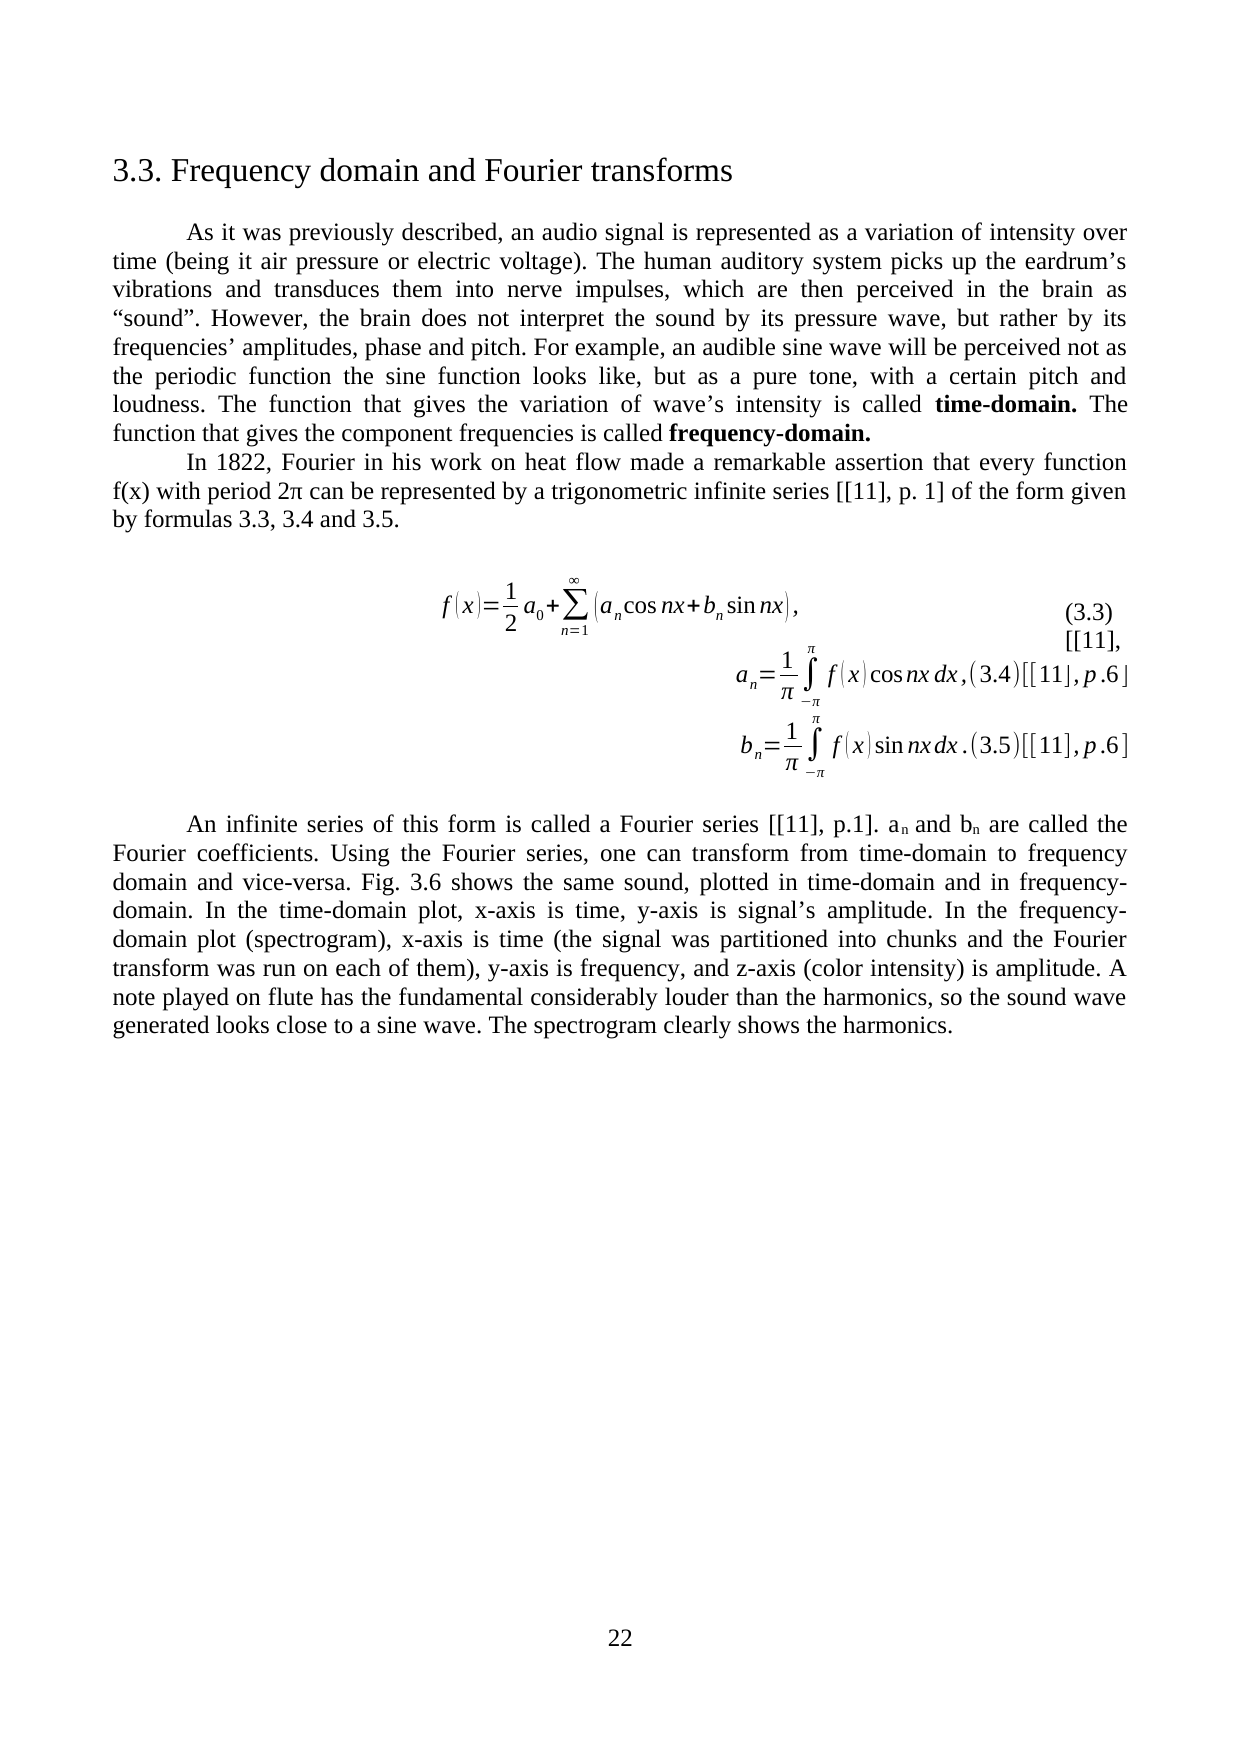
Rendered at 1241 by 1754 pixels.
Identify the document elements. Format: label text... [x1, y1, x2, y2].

text As it was previously described, an audio signal is represented as a variation of intensity over time (being it air pressure or electric voltage). The human auditory system picks up the eardrum’s vibrations and transduces them into nerve impulses, which are then perceived in the brain as “sound”. However, the brain does not interpret the sound by its pressure wave, but rather by its frequencies’ amplitudes, phase and pitch. For example, an audible sine wave will be perceived not as the periodic function the sine function looks like, but as a pure tone, with a certain pitch and loudness. The function that gives the variation of wave’s intensity is called time-domain. The function that gives the component frequencies is called frequency-domain. [112, 217, 1128, 447]
text An infinite series of this form is called a Fourier series [[11], p.1]. an and bn are called the Fourier coefficients. Using the Fourier series, one can transform from time-domain to frequency domain and vice-versa. Fig. 3.6 shows the same sound, plotted in time-domain and in frequency-domain. In the time-domain plot, x-axis is time, y-axis is signal’s amplitude. In the frequency-domain plot (spectrogram), x-axis is time (the signal was partitioned into chunks and the Fourier transform was run on each of them), y-axis is frequency, and z-axis (color intensity) is amplitude. A note played on flute has the fundamental considerably louder than the harmonics, so the sound wave generated looks close to a sine wave. The spectrogram clearly shows the harmonics. [112, 809, 1128, 1039]
text In 1822, Fourier in his work on heat flow made a remarkable assertion that every function f(x) with period 2π can be represented by a trigonometric infinite series [[11], p. 1] of the form given by formulas 3.3, 3.4 and 3.5. [112, 447, 1128, 533]
text 3.3. Frequency domain and Fourier transforms [112, 150, 1128, 188]
